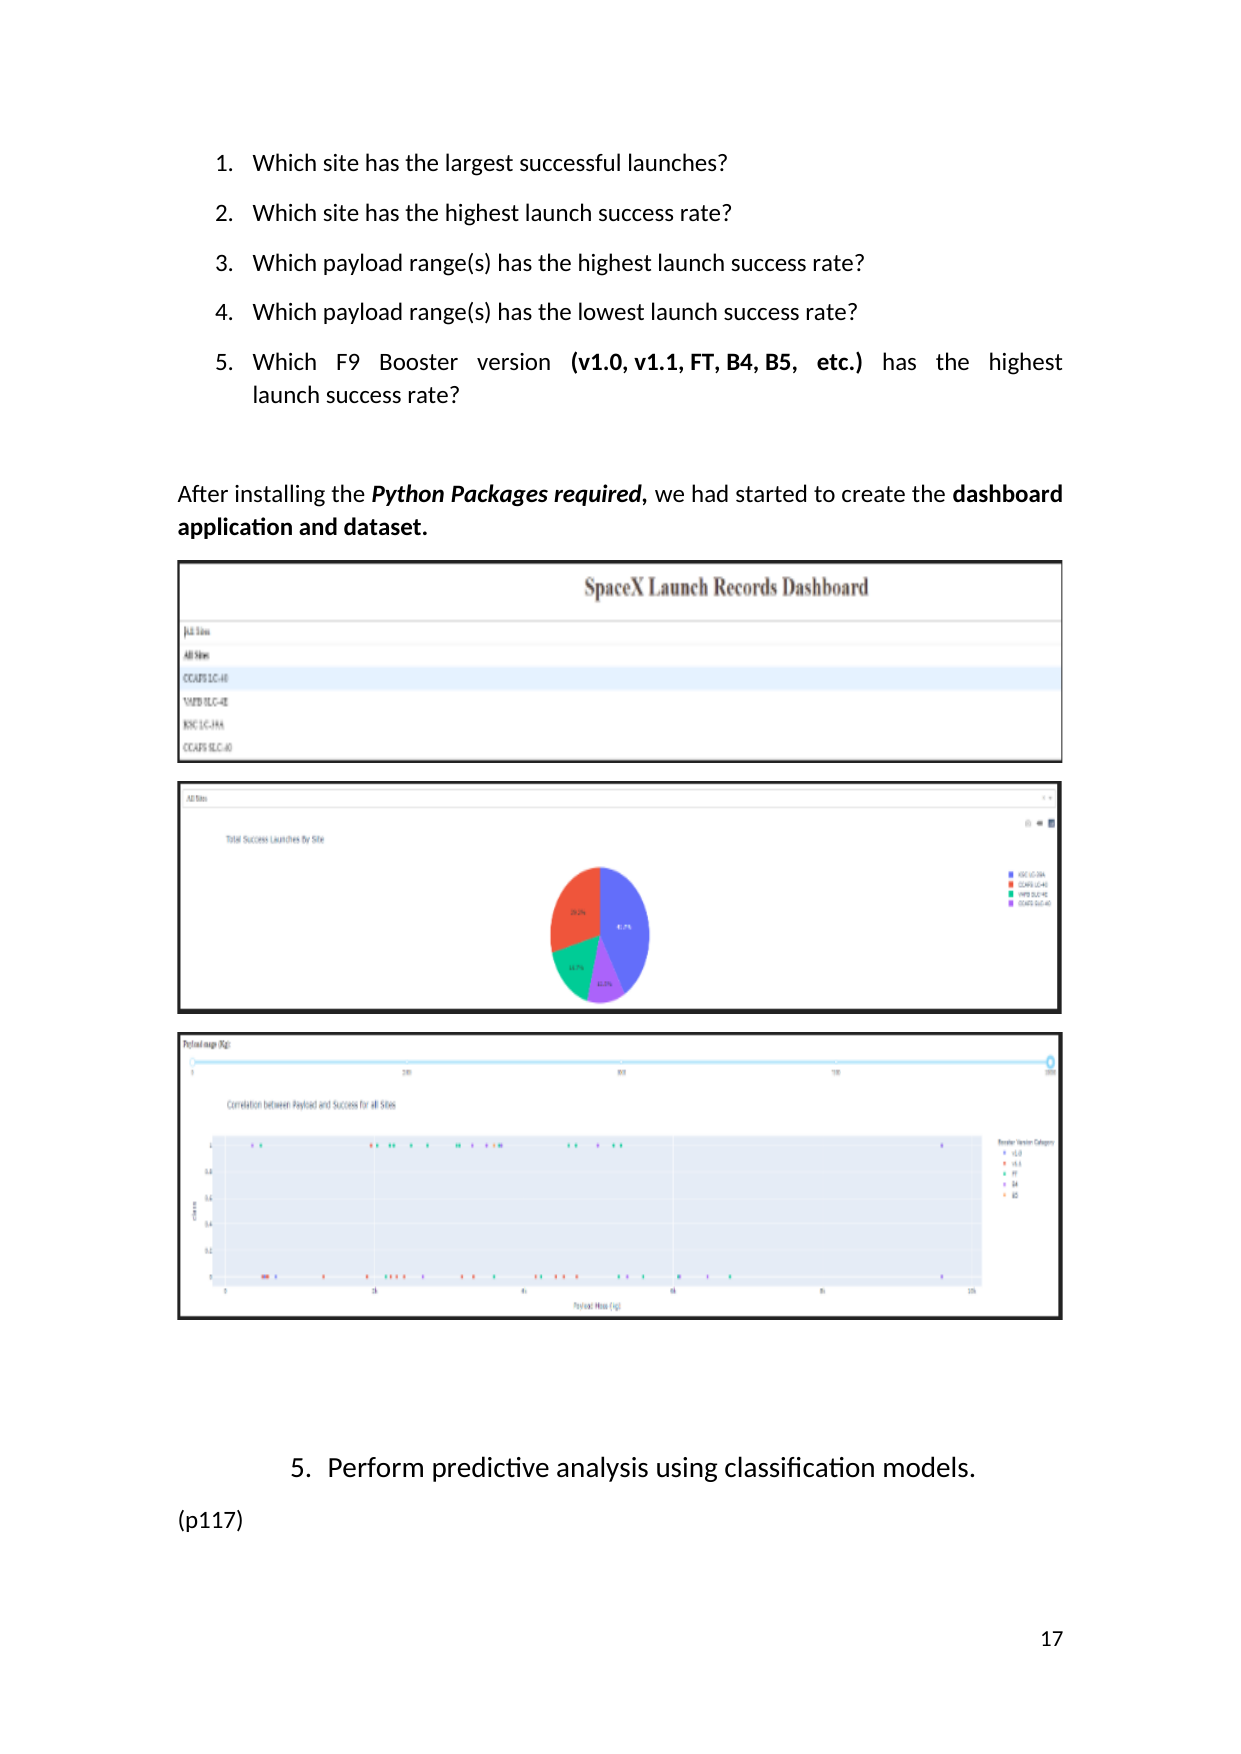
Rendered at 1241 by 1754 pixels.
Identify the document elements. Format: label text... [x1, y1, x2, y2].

list Which F9 Booster version (v1.0, v1.1, FT, B4, B5, etc.) has the highest launch success rate? [215, 346, 1063, 409]
list Perform predictive analysis using classification models. [290, 1449, 1063, 1485]
picture [177, 560, 1063, 763]
list Which site has the largest successful launches? [215, 148, 1063, 178]
text After installing the Python Packages required, we had started to create the dashboard application and dataset. [177, 478, 1063, 541]
list Which site has the highest launch success rate? [215, 197, 1063, 228]
text (p117) [177, 1504, 1063, 1535]
picture [177, 1032, 1063, 1320]
picture [177, 781, 1062, 1014]
list Which payload range(s) has the highest launch success rate? [215, 247, 1063, 277]
list Which payload range(s) has the lowest launch success rate? [215, 296, 1063, 327]
